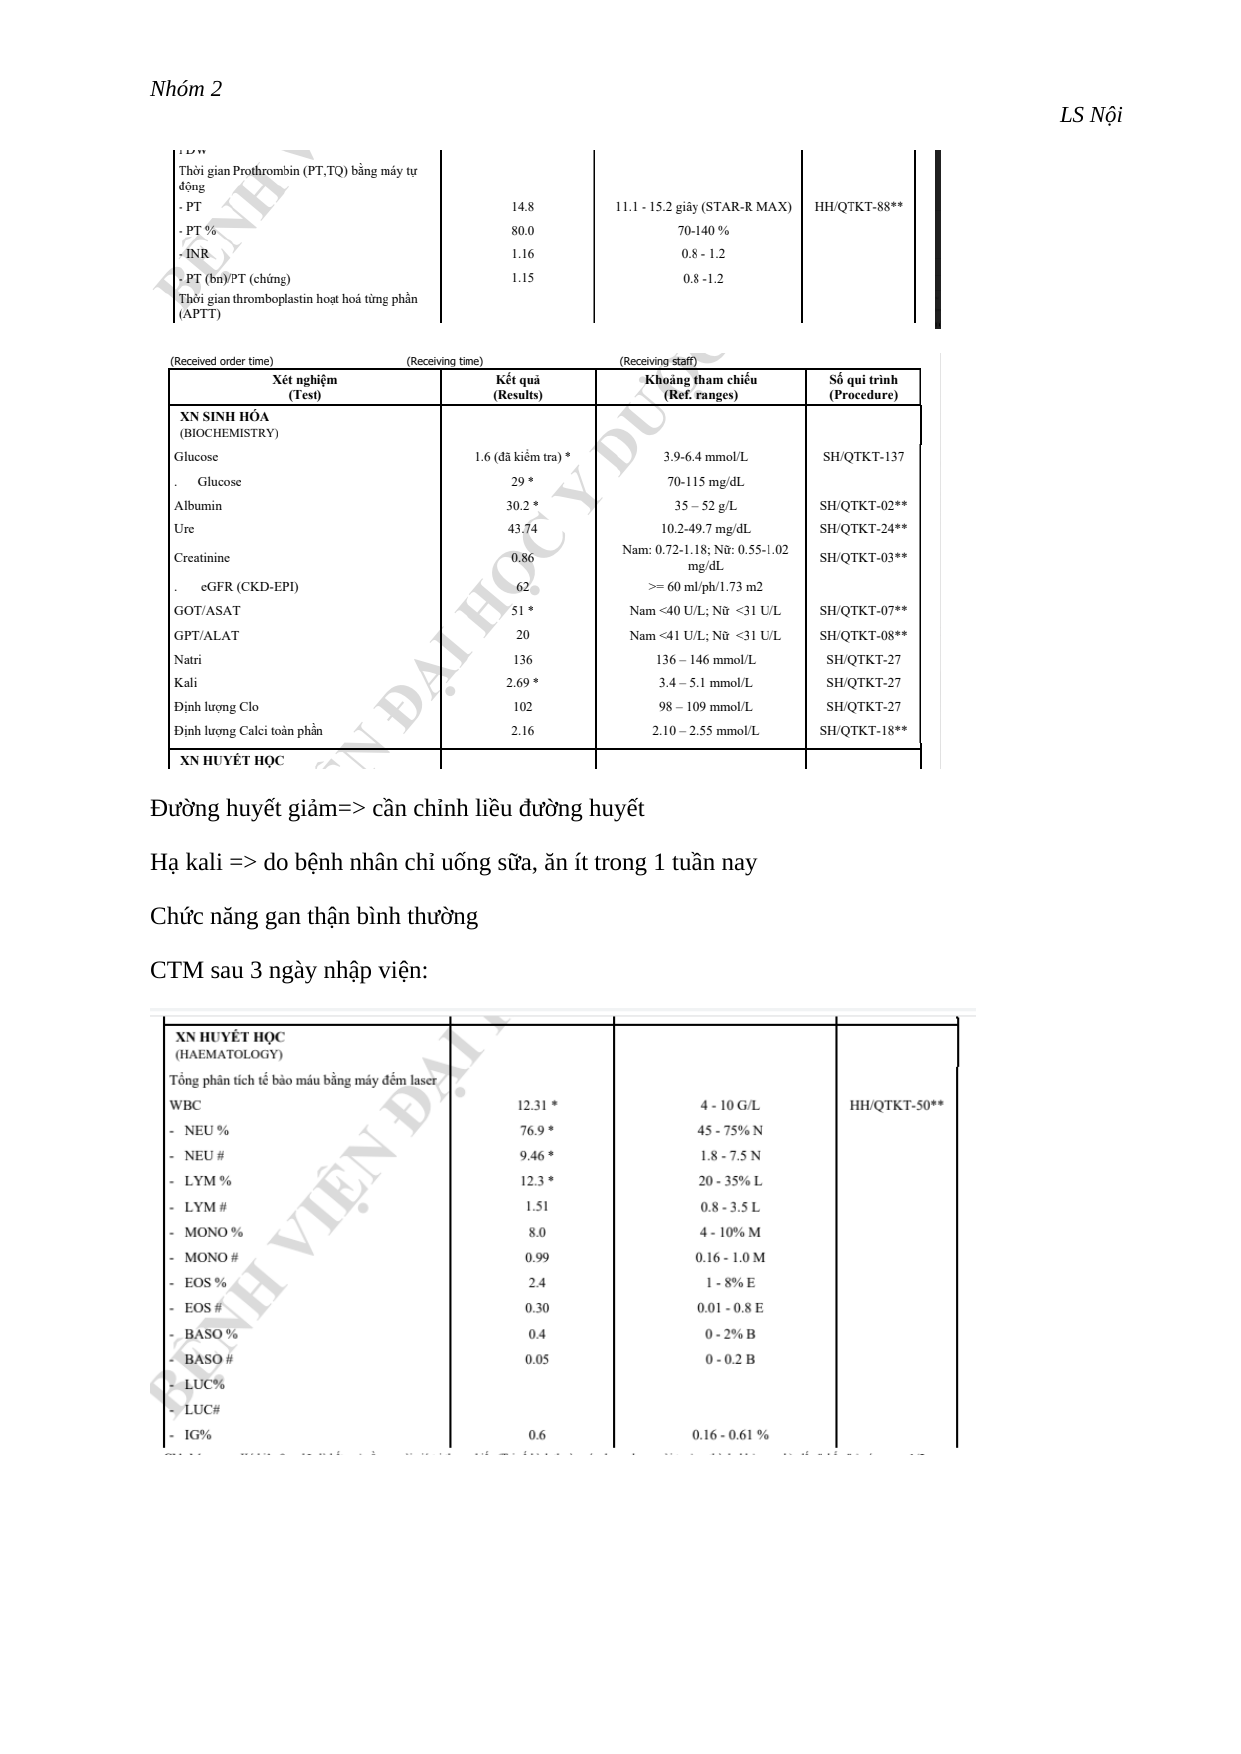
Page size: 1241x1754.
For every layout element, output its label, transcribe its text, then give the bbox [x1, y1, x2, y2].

text CTM sau 3 ngày nhập viện: [150, 955, 1090, 984]
picture [150, 1008, 976, 1455]
picture [150, 353, 941, 769]
text Chức năng gan thận bình thường [150, 901, 1090, 930]
text Hạ kali => do bệnh nhân chỉ uống sữa, ăn ít trong 1 tuần nay [150, 847, 1090, 876]
text Đường huyết giảm=> cần chỉnh liều đường huyết [150, 793, 1090, 822]
picture [150, 150, 941, 329]
